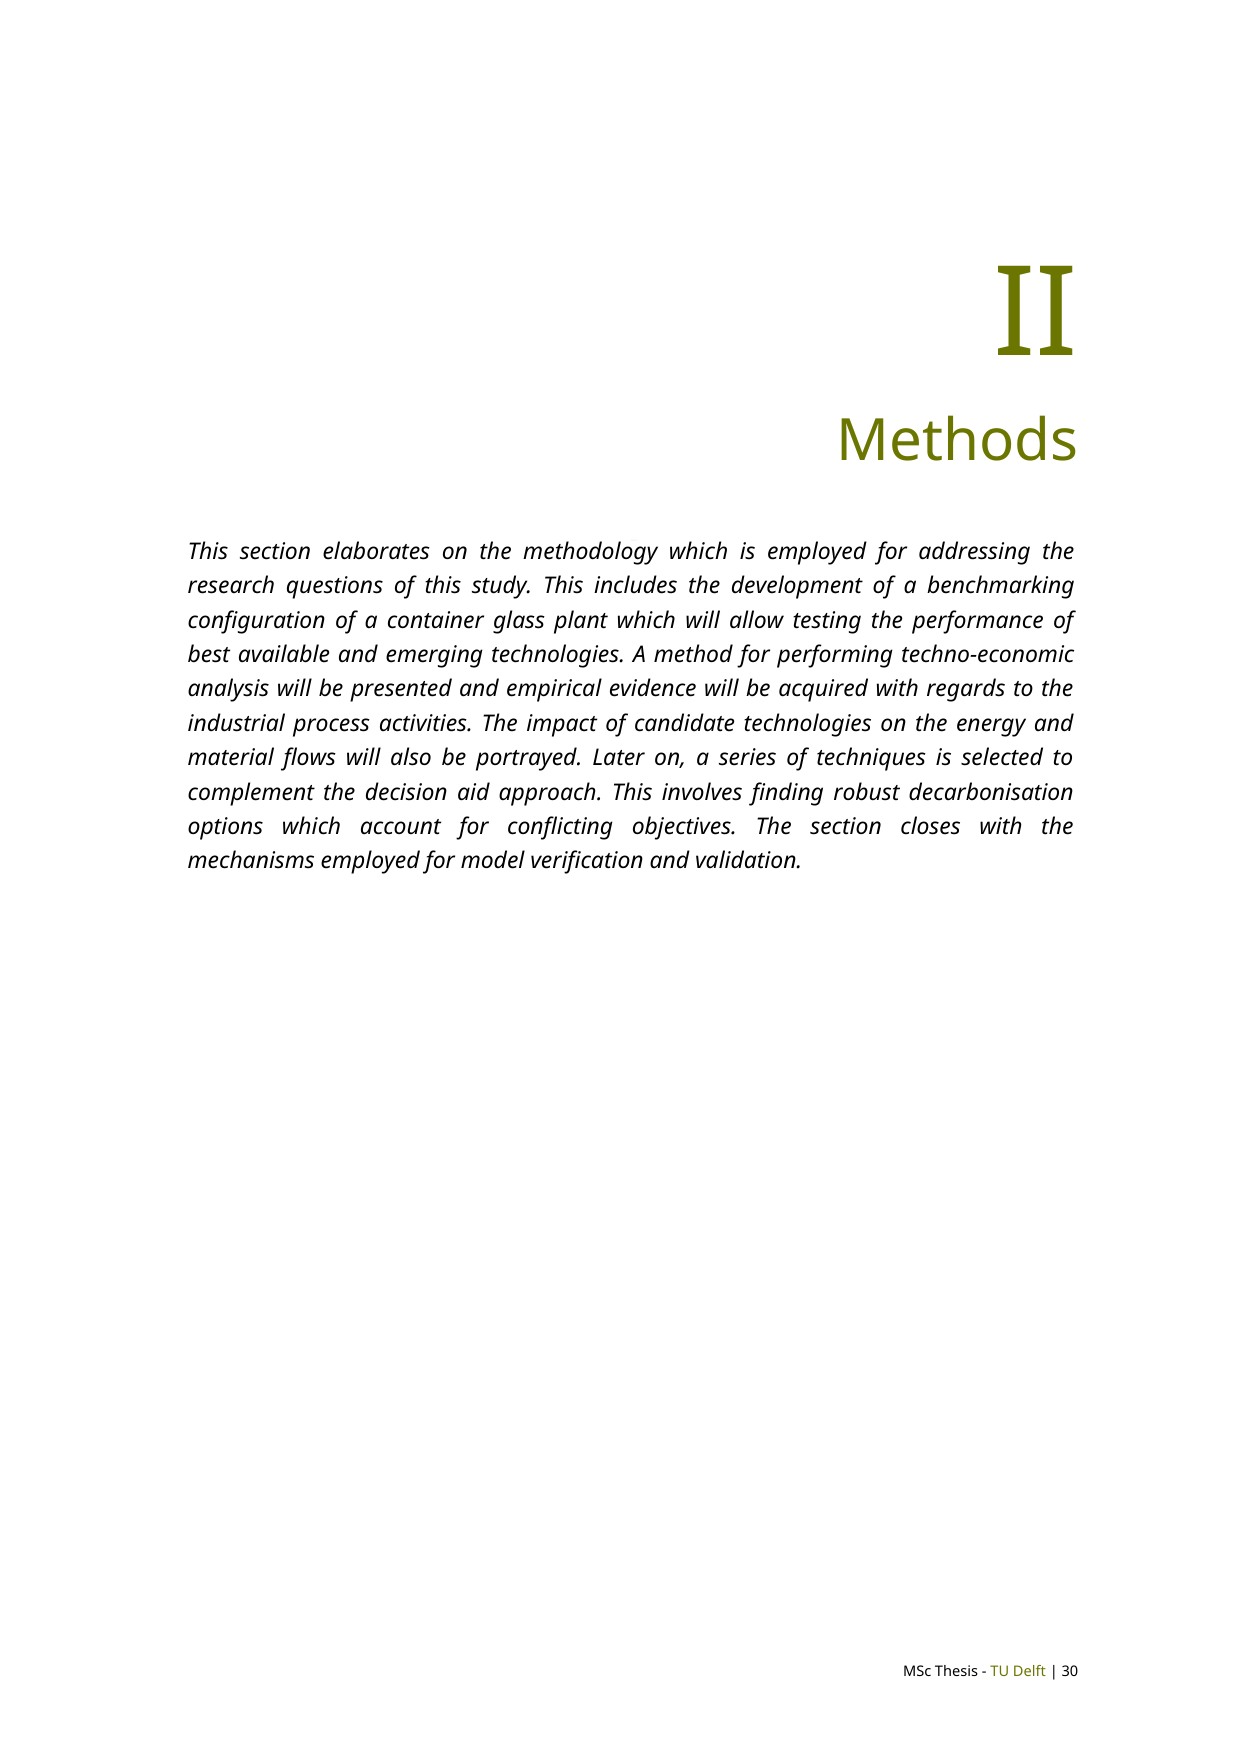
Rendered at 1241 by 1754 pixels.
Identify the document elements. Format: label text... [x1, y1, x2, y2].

text This section elaborates on the methodology which is employed for addressing the research questions of this study. This includes the development of a benchmarking configuration of a container glass plant which will allow testing the performance of best available and emerging technologies. A method for performing techno-economic analysis will be presented and empirical evidence will be acquired with regards to the industrial process activities. The impact of candidate technologies on the energy and material flows will also be portrayed. Later on, a series of techniques is selected to complement the decision aid approach. This involves finding robust decarbonisation options which account for conflicting objectives. The section closes with the mechanisms employed for model verification and validation. [187, 535, 1078, 875]
subtitle II Methods [187, 221, 1078, 477]
